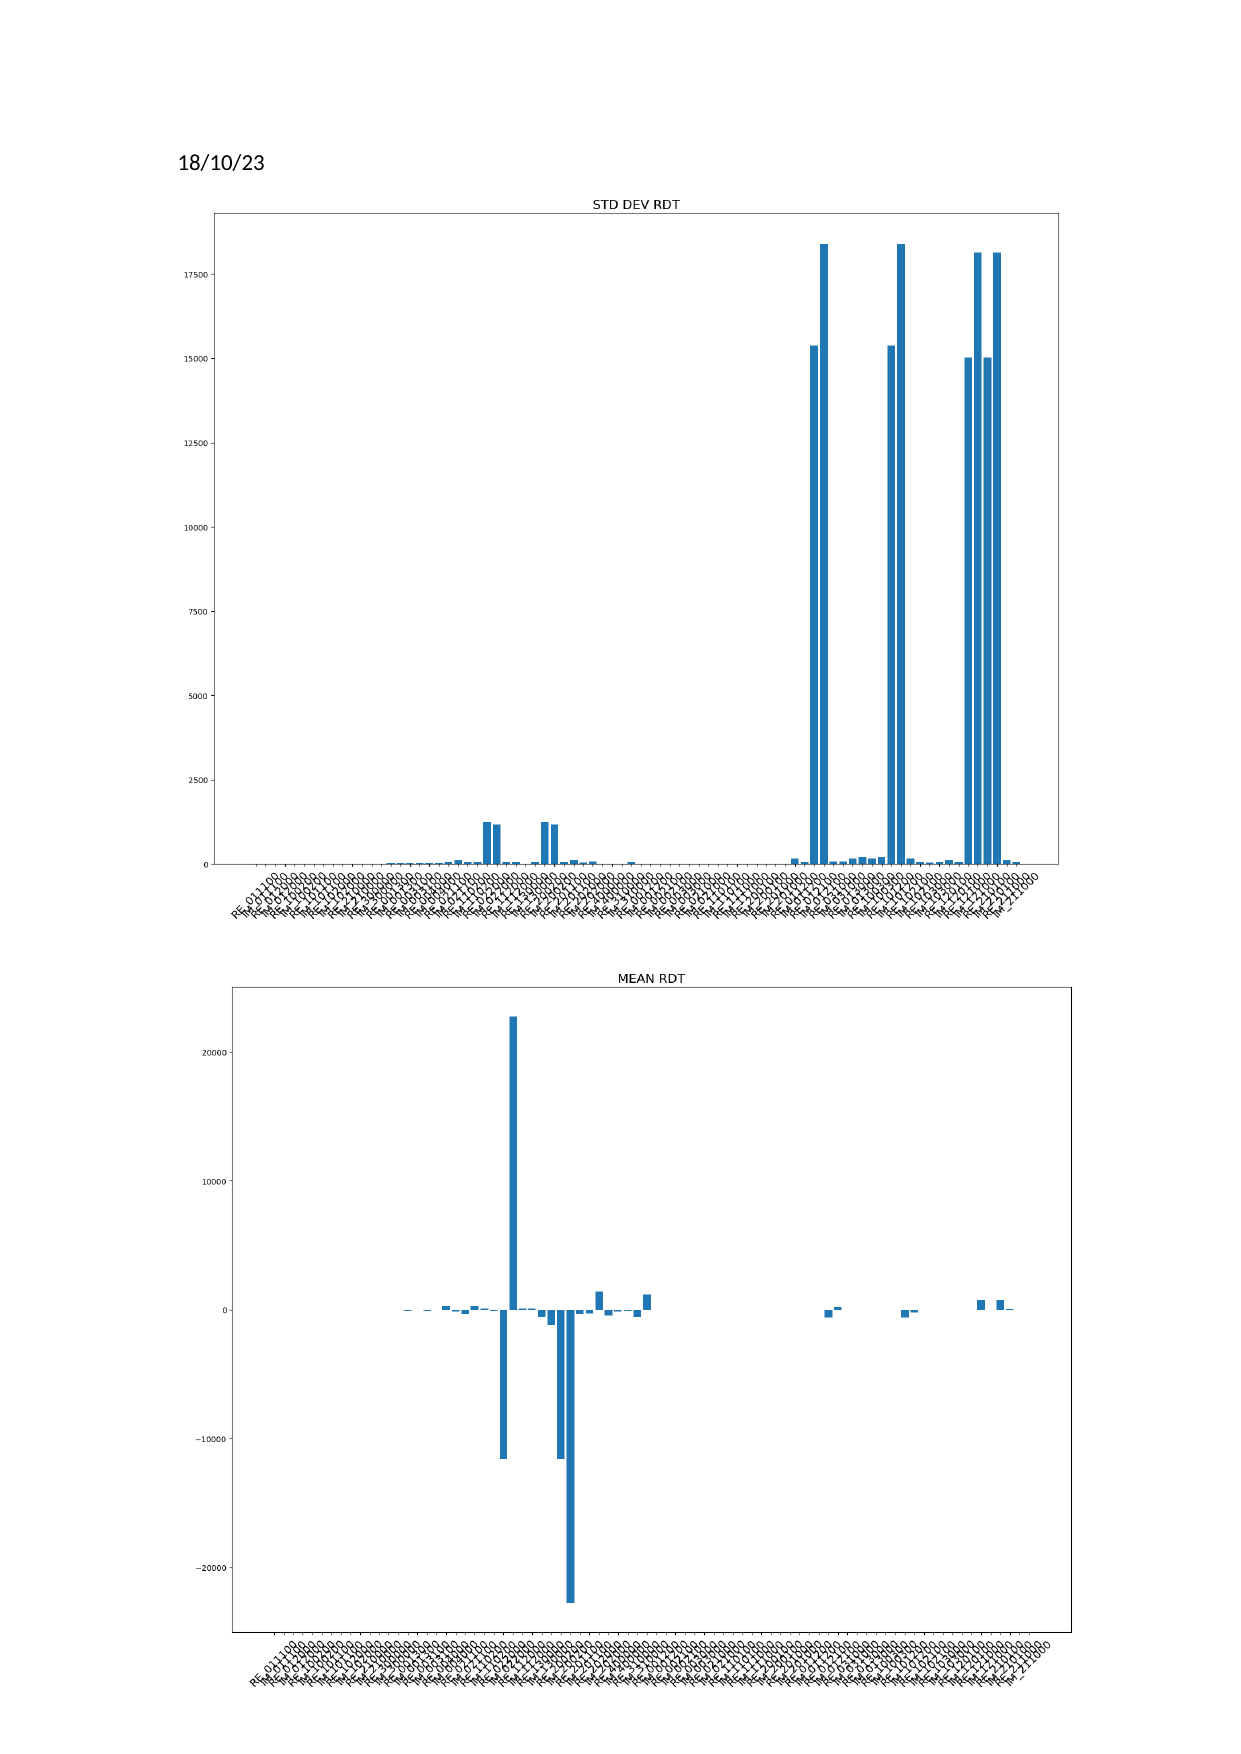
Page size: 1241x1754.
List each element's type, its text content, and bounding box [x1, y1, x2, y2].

picture [177, 194, 1063, 926]
text 18/10/23 [177, 148, 1063, 176]
picture [189, 968, 1076, 1694]
